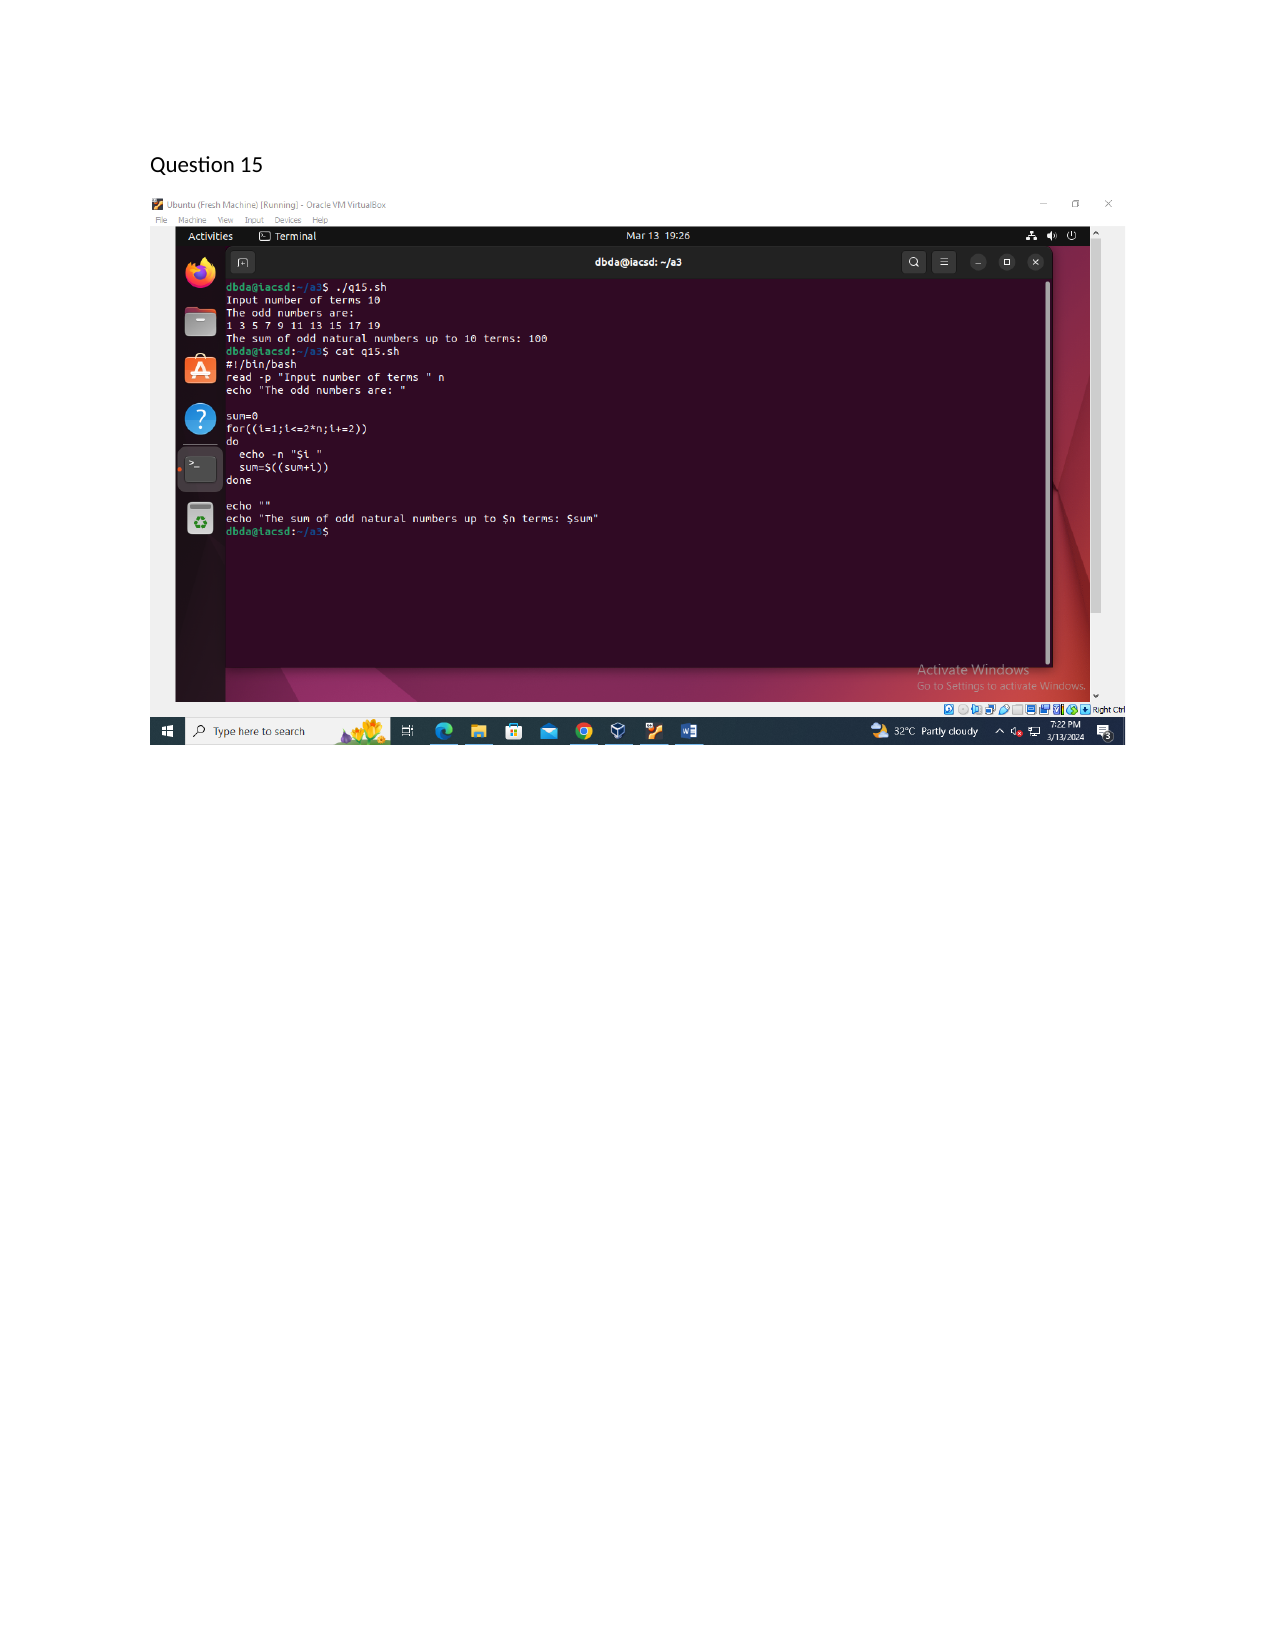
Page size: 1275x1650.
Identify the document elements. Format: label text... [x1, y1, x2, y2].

picture [150, 196, 1125, 745]
text Question 15 [150, 150, 1125, 178]
